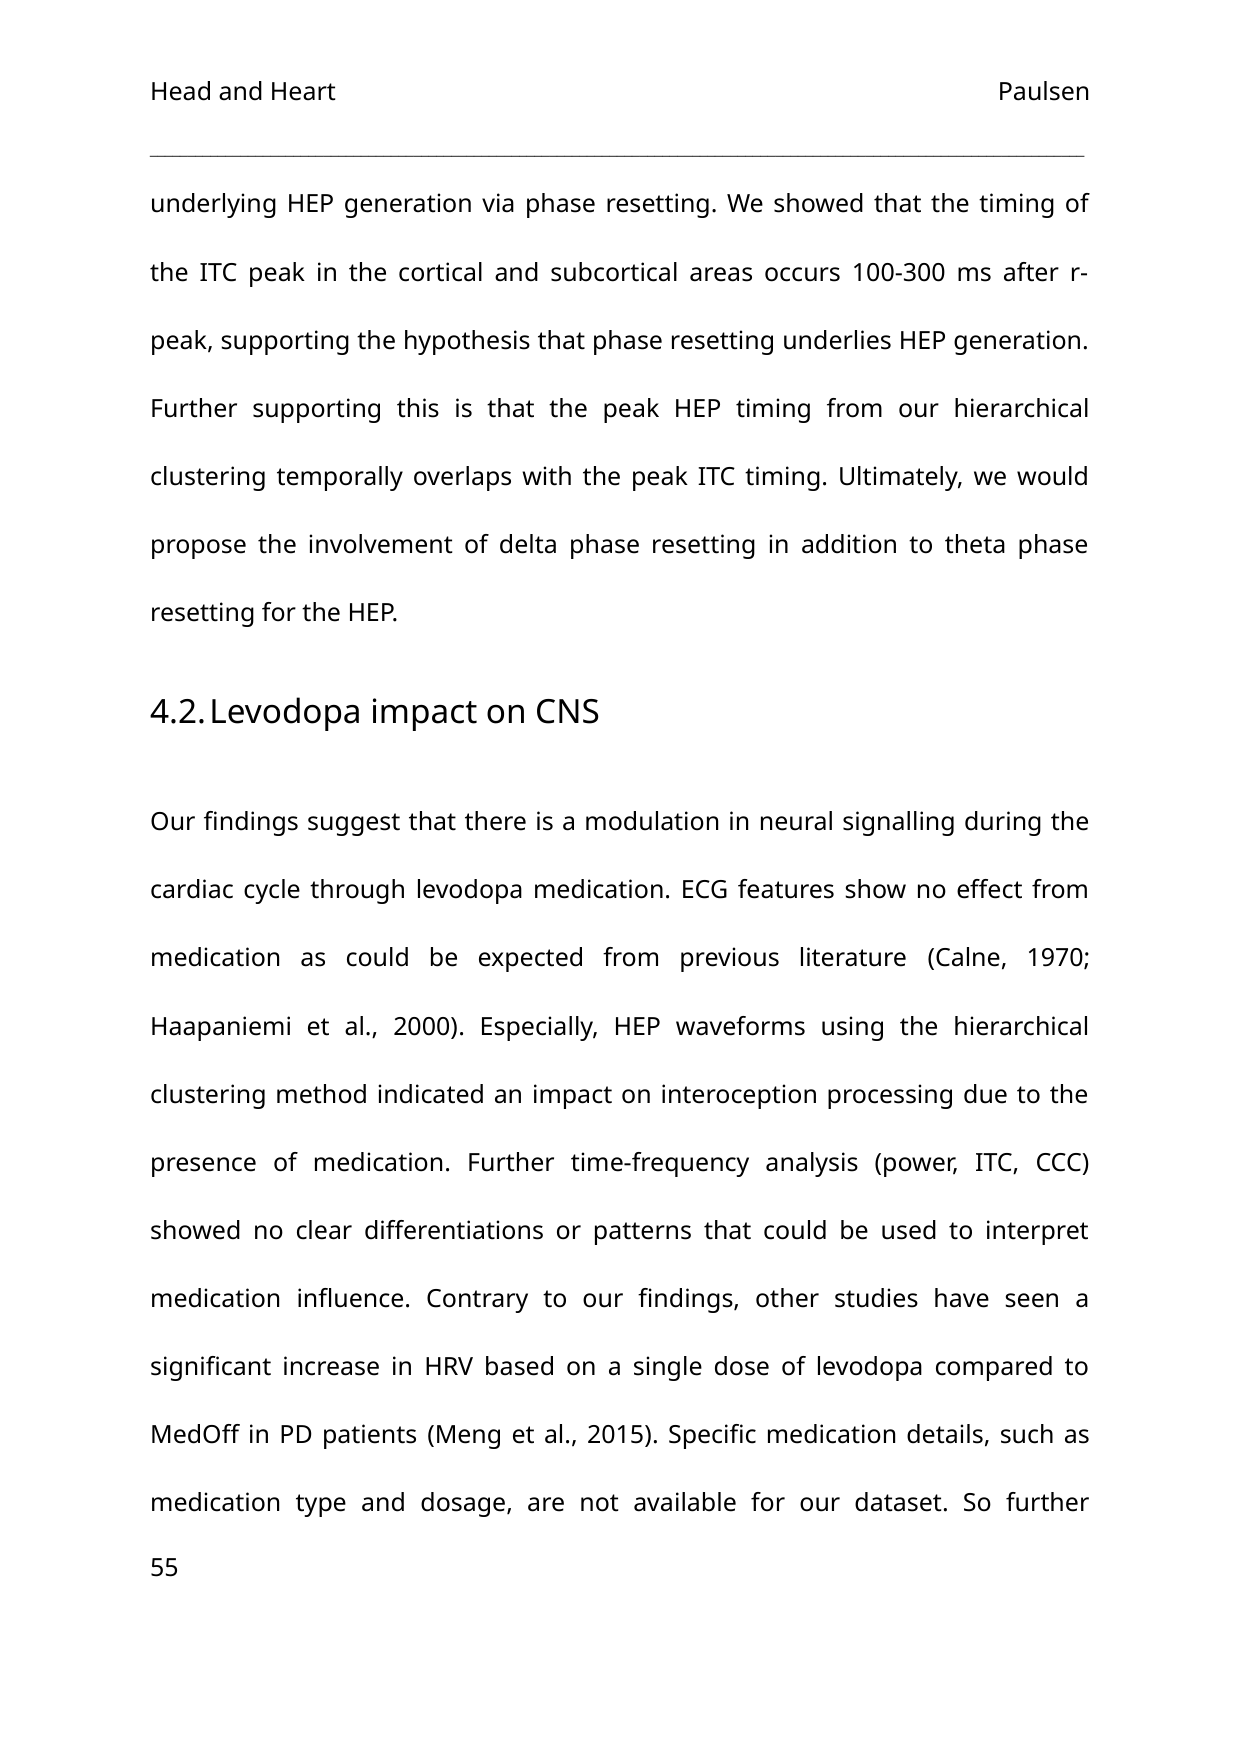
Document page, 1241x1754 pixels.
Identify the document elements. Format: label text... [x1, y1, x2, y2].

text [150, 186, 1090, 629]
subtitle Levodopa impact on CNS [150, 688, 1090, 733]
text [150, 804, 1090, 1519]
